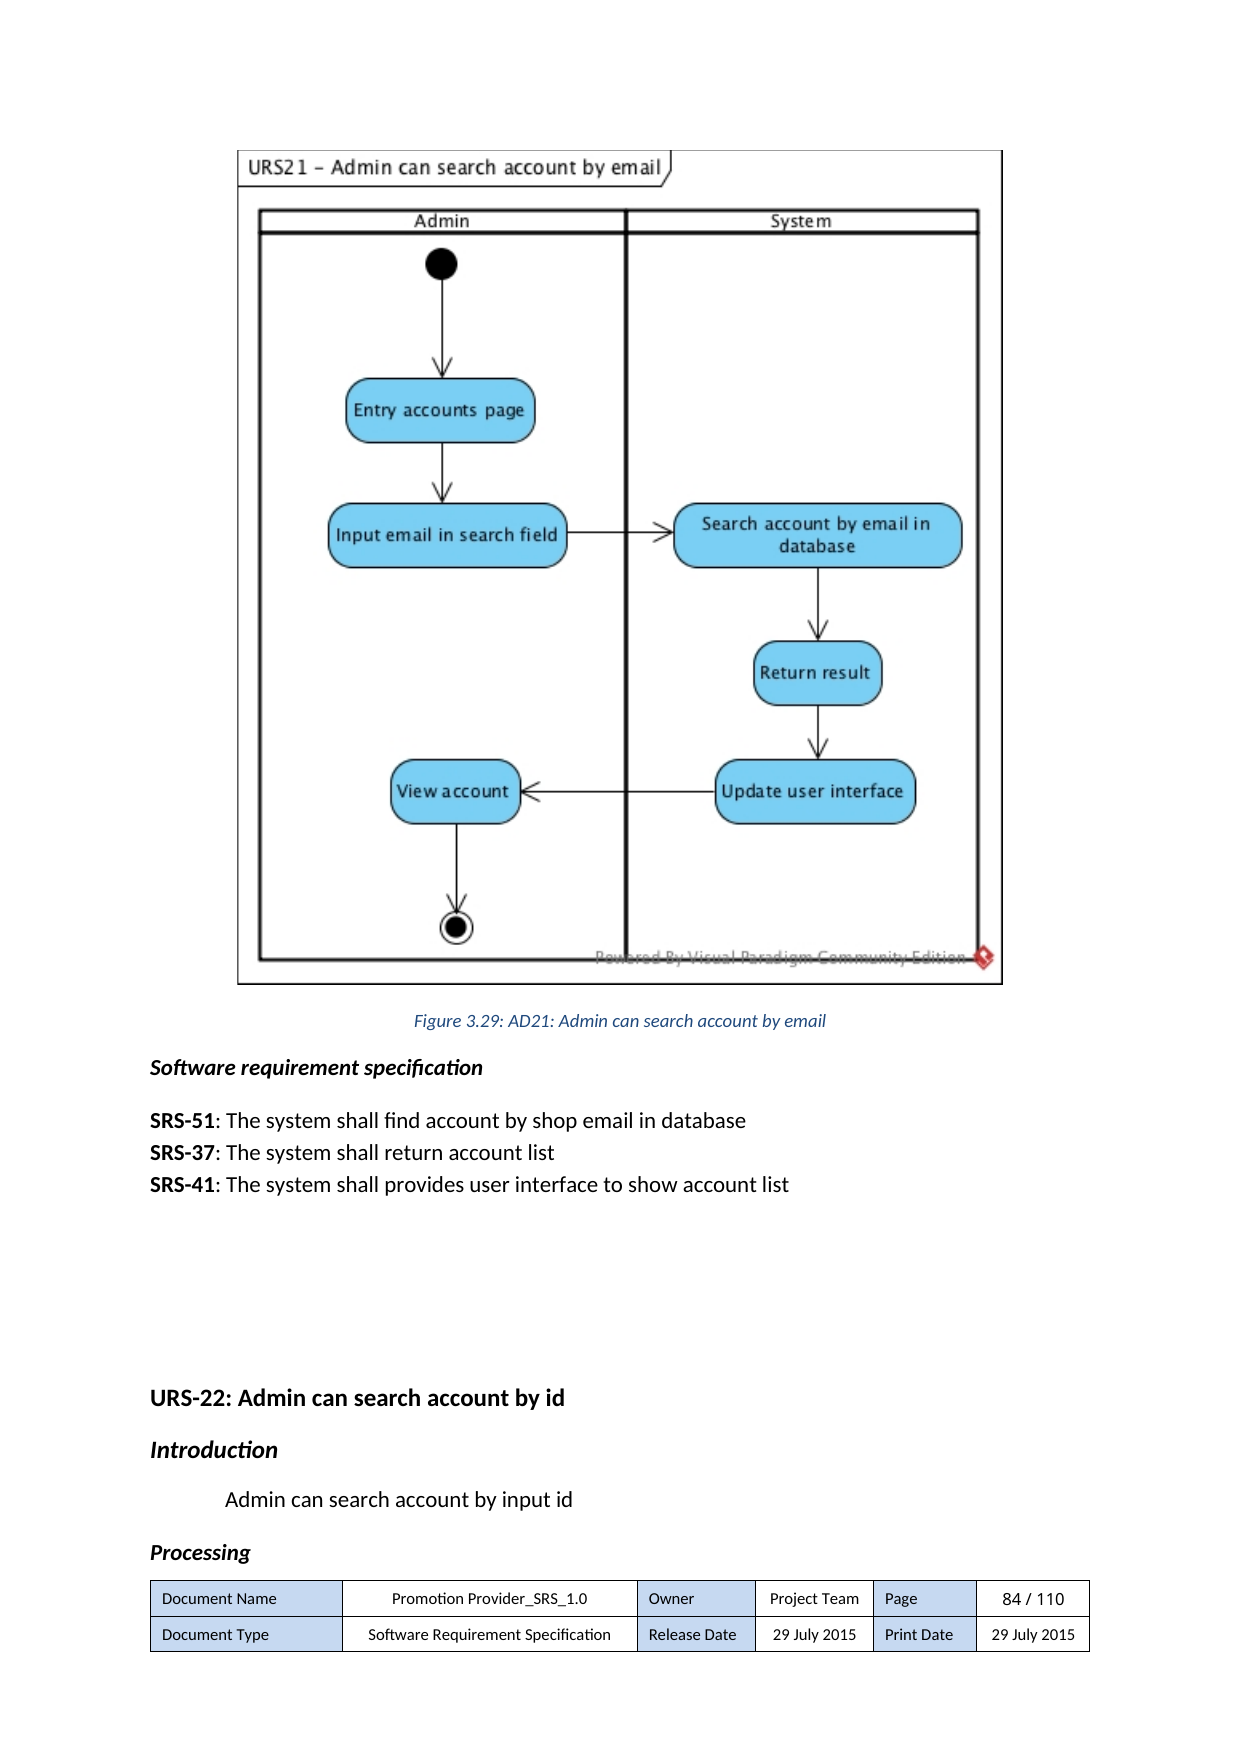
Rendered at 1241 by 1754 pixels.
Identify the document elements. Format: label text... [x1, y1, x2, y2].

picture [237, 150, 1003, 985]
text URS-22: Admin can search account by id [150, 1383, 1090, 1413]
text SRS-51: The system shall find account by shop email in database SRS-37: The system shall return account list SRS-41: The system shall provides user interface to show account list [150, 1106, 1090, 1198]
text Admin can search account by input id [225, 1485, 1090, 1513]
text Processing [150, 1538, 1090, 1566]
text Software requirement specification [150, 1053, 1090, 1081]
text Figure 3.29: AD21: Admin can search account by email [150, 1009, 1090, 1032]
text Introduction [150, 1434, 1090, 1464]
